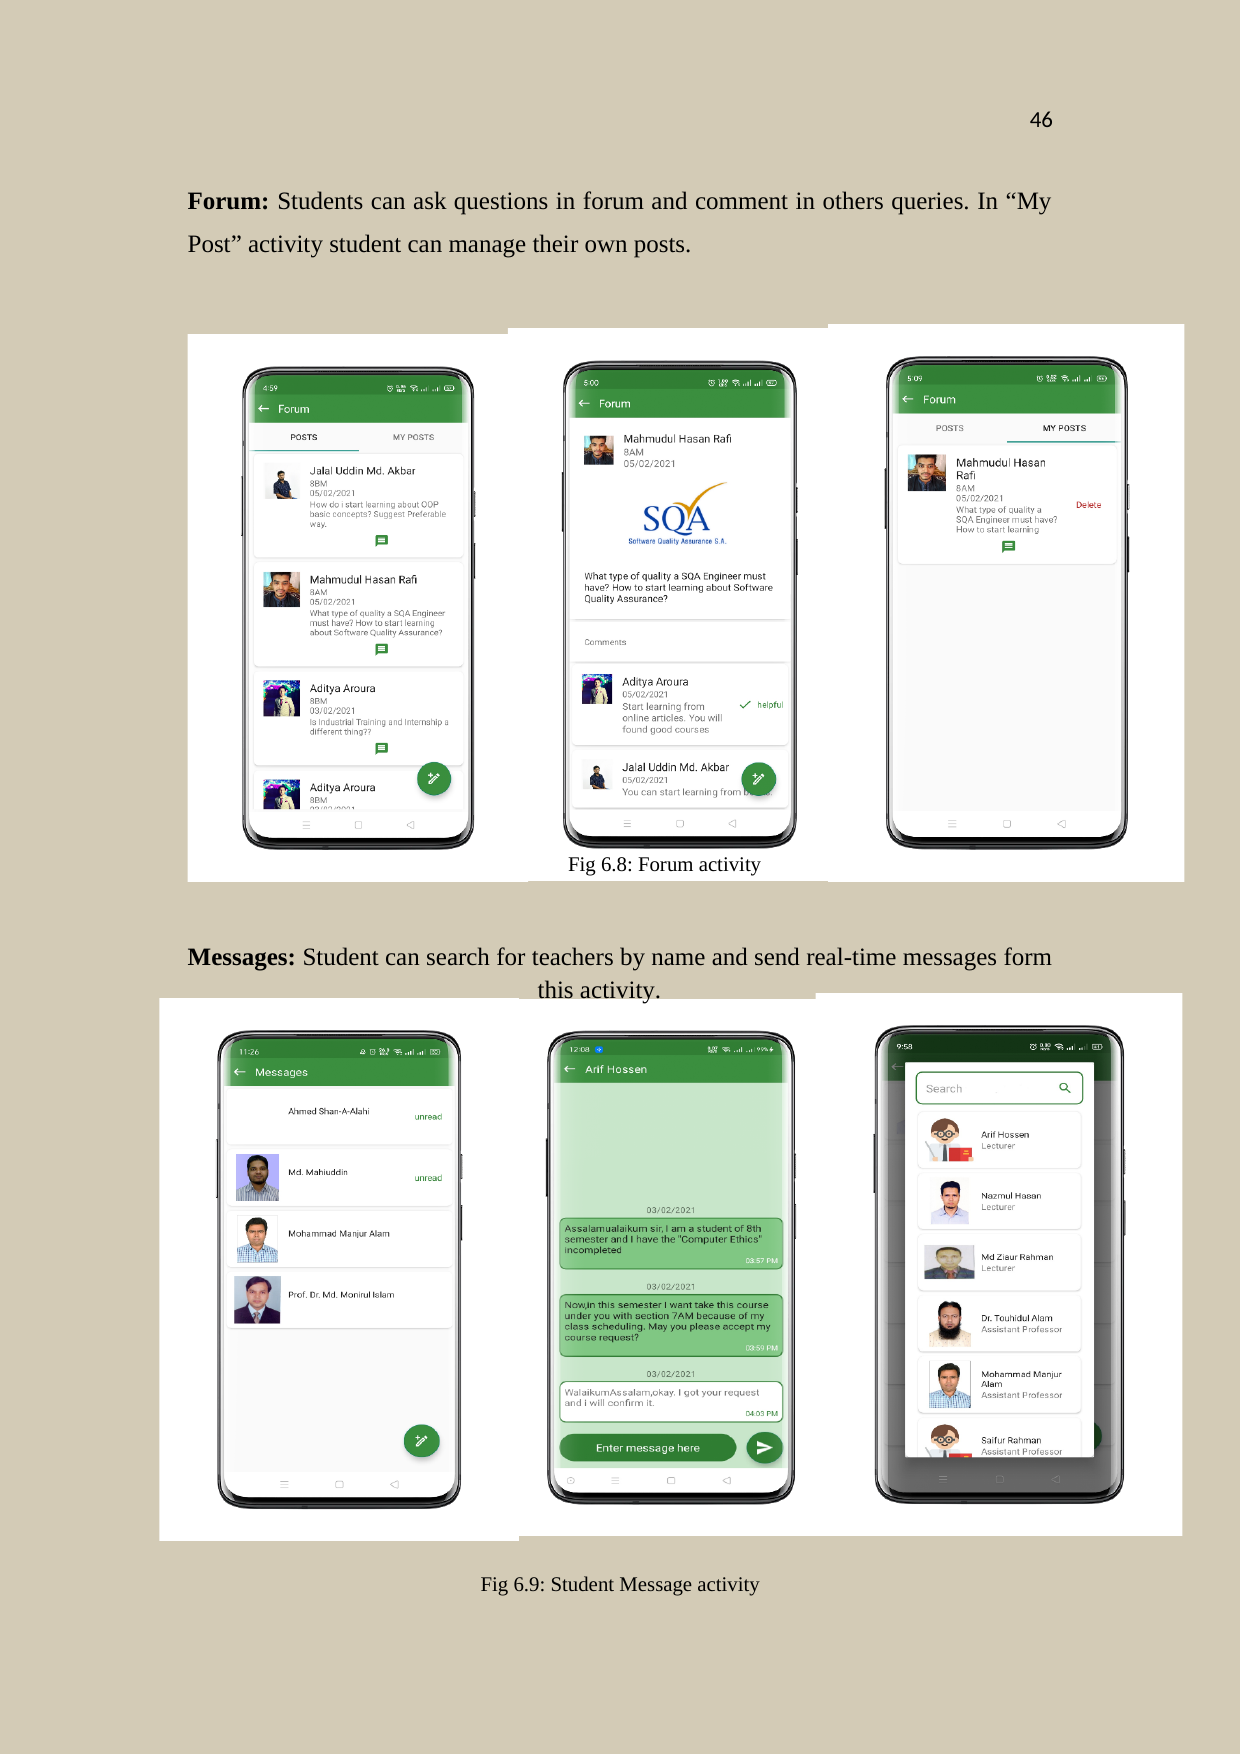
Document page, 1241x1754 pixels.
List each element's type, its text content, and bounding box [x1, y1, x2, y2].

text Fig 6.8: Forum activity [262, 852, 978, 876]
text Messages: Student can search for teachers by name and send real-time messages form this activity. [187, 942, 1053, 1004]
text Forum: Students can ask questions in forum and comment in others queries. In “My Post” activity student can manage their own posts. [187, 186, 1053, 258]
picture [187, 324, 1185, 882]
picture [159, 993, 1183, 1541]
text Fig 6.9: Student Message activity [262, 1572, 978, 1596]
